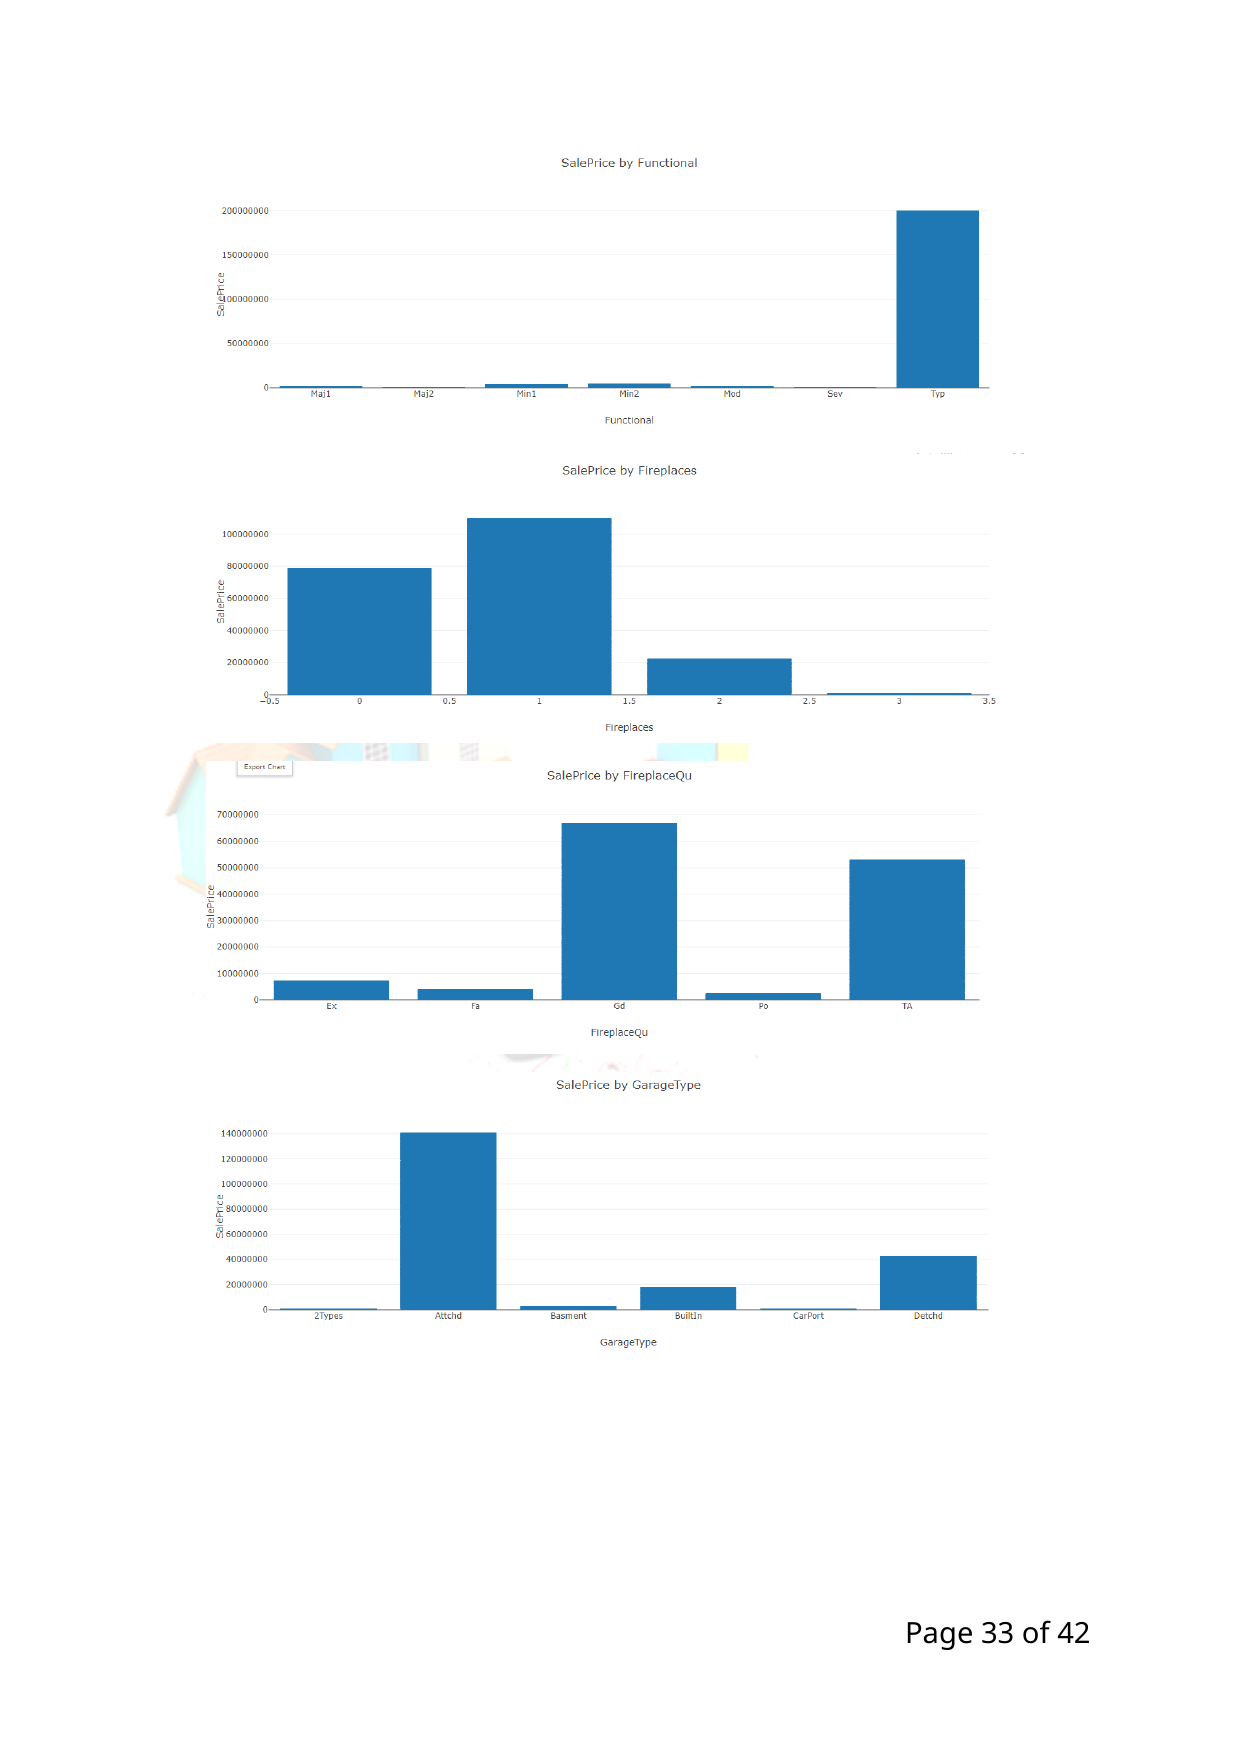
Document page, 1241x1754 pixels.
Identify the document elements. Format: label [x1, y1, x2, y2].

picture [206, 761, 1035, 1054]
picture [213, 150, 1028, 435]
picture [213, 453, 1028, 743]
picture [213, 1072, 1027, 1352]
